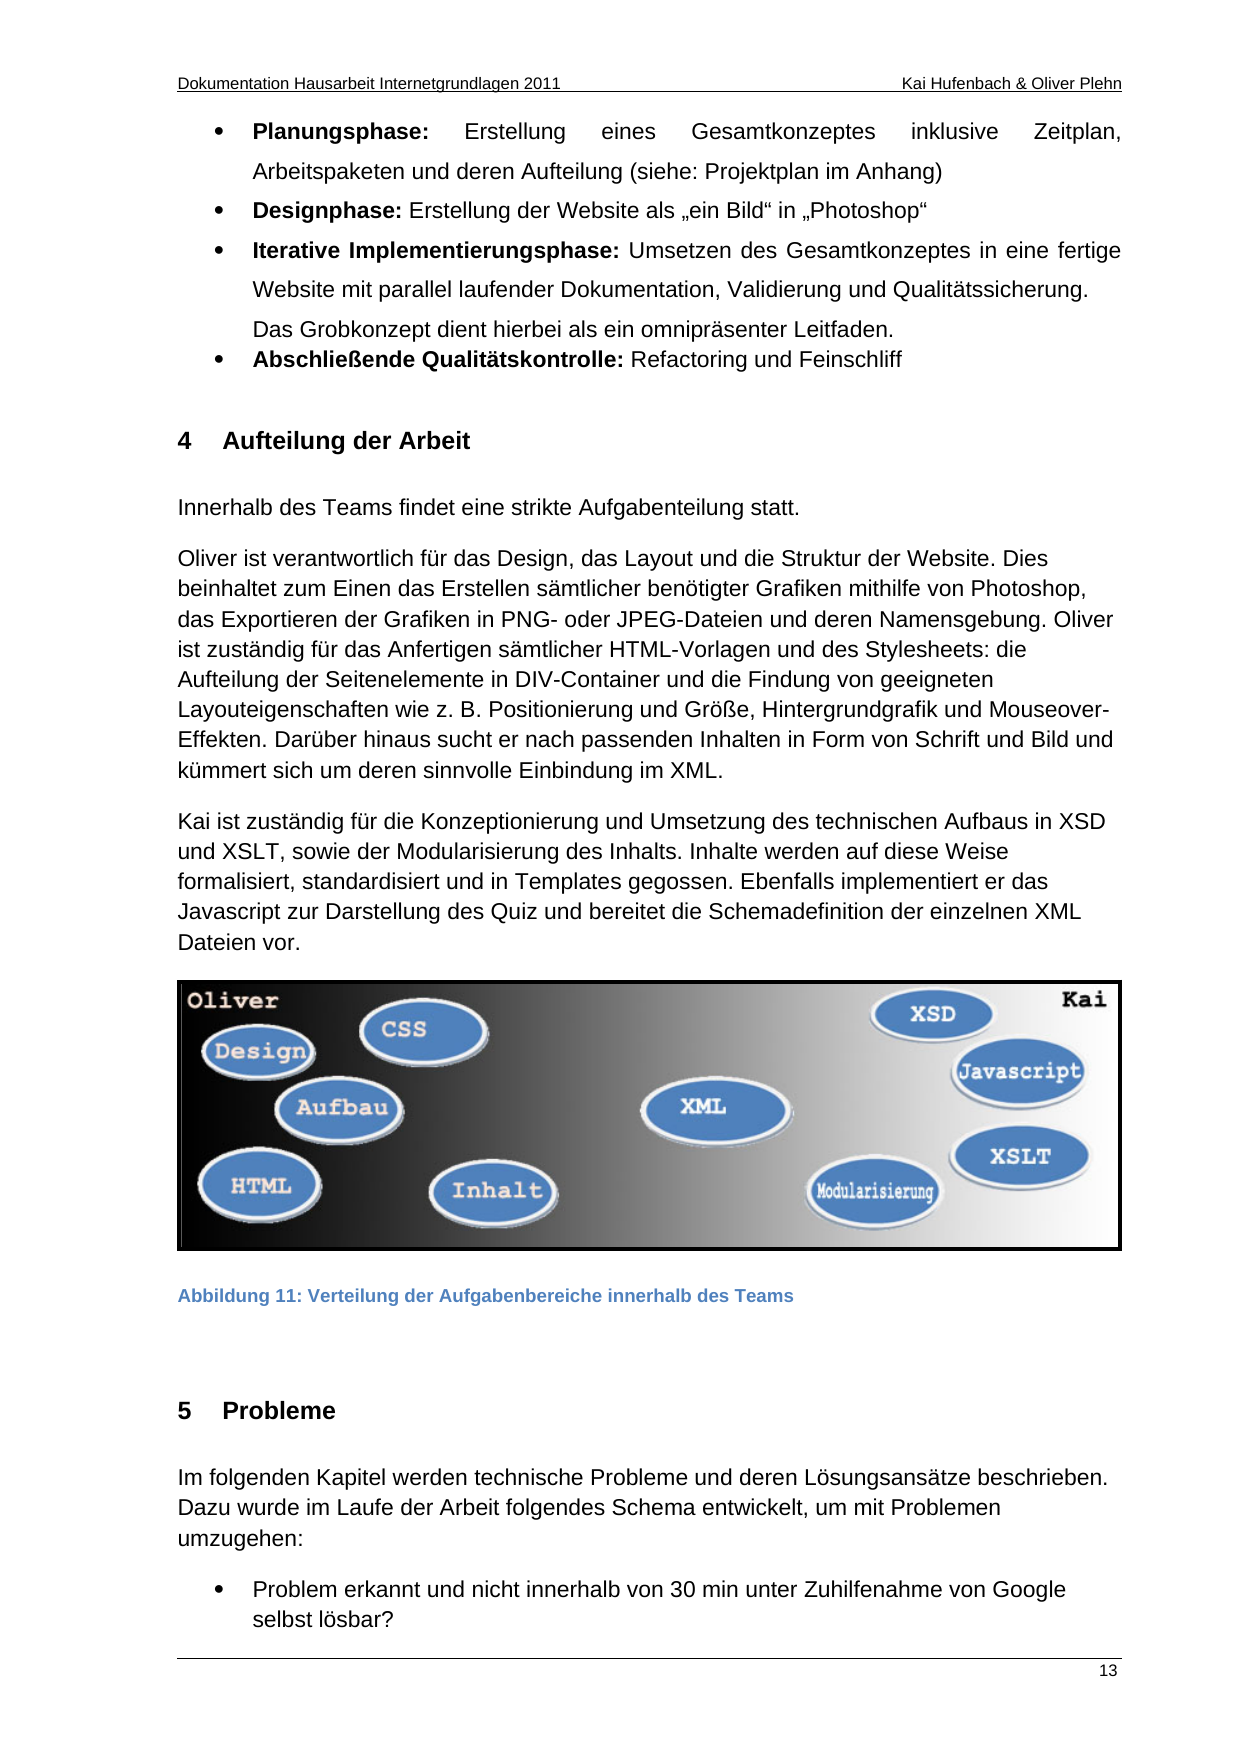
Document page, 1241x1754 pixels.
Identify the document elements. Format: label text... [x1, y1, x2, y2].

list Iterative Implementierungsphase: Umsetzen des Gesamtkonzeptes in eine fertige Website mit parallel laufender Dokumentation, Validierung und Qualitätssicherung. [215, 237, 1122, 302]
subtitle Probleme [177, 1396, 1122, 1425]
list Abschließende Qualitätskontrolle: Refactoring und Feinschliff [215, 346, 1122, 372]
list Planungsphase: Erstellung eines Gesamtkonzeptes inklusive Zeitplan, Arbeitspaketen und deren Aufteilung (siehe: Projektplan im Anhang) [215, 118, 1122, 184]
subtitle Aufteilung der Arbeit [177, 426, 1122, 455]
text Kai ist zuständig für die Konzeptionierung und Umsetzung des technischen Aufbaus in XSD und XSLT, sowie der Modularisierung des Inhalts. Inhalte werden auf diese Weise formalisiert, standardisiert und in Templates gegossen. Ebenfalls implementiert er das Javascript zur Darstellung des Quiz und bereitet die Schemadefinition der einzelnen XML Dateien vor. [177, 808, 1122, 955]
picture [181, 984, 1118, 1247]
text Im folgenden Kapitel werden technische Probleme und deren Lösungsansätze beschrieben. Dazu wurde im Laufe der Arbeit folgendes Schema entwickelt, um mit Problemen umzugehen: [177, 1464, 1122, 1551]
list Designphase: Erstellung der Website als „ein Bild“ in „Photoshop“ [215, 197, 1122, 223]
text Oliver ist verantwortlich für das Design, das Layout und die Struktur der Website. Dies beinhaltet zum Einen das Erstellen sämtlicher benötigter Grafiken mithilfe von Photoshop, das Exportieren der Grafiken in PNG- oder JPEG-Dateien und deren Namensgebung. Oliver ist zuständig für das Anfertigen sämtlicher HTML-Vorlagen und des Stylesheets: die Aufteilung der Seitenelemente in DIV-Container und die Findung von geeigneten Layouteigenschaften wie z. B. Positionierung und Größe, Hintergrundgrafik und Mouseover-Effekten. Darüber hinaus sucht er nach passenden Inhalten in Form von Schrift und Bild und kümmert sich um deren sinnvolle Einbindung im XML. [177, 545, 1122, 783]
list Problem erkannt und nicht innerhalb von 30 min unter Zuhilfenahme von Google selbst lösbar? [215, 1576, 1122, 1632]
text Innerhalb des Teams findet eine strikte Aufgabenteilung statt. [177, 494, 1122, 520]
list Das Grobkonzept dient hierbei als ein omnipräsenter Leitfaden. [252, 316, 1122, 342]
